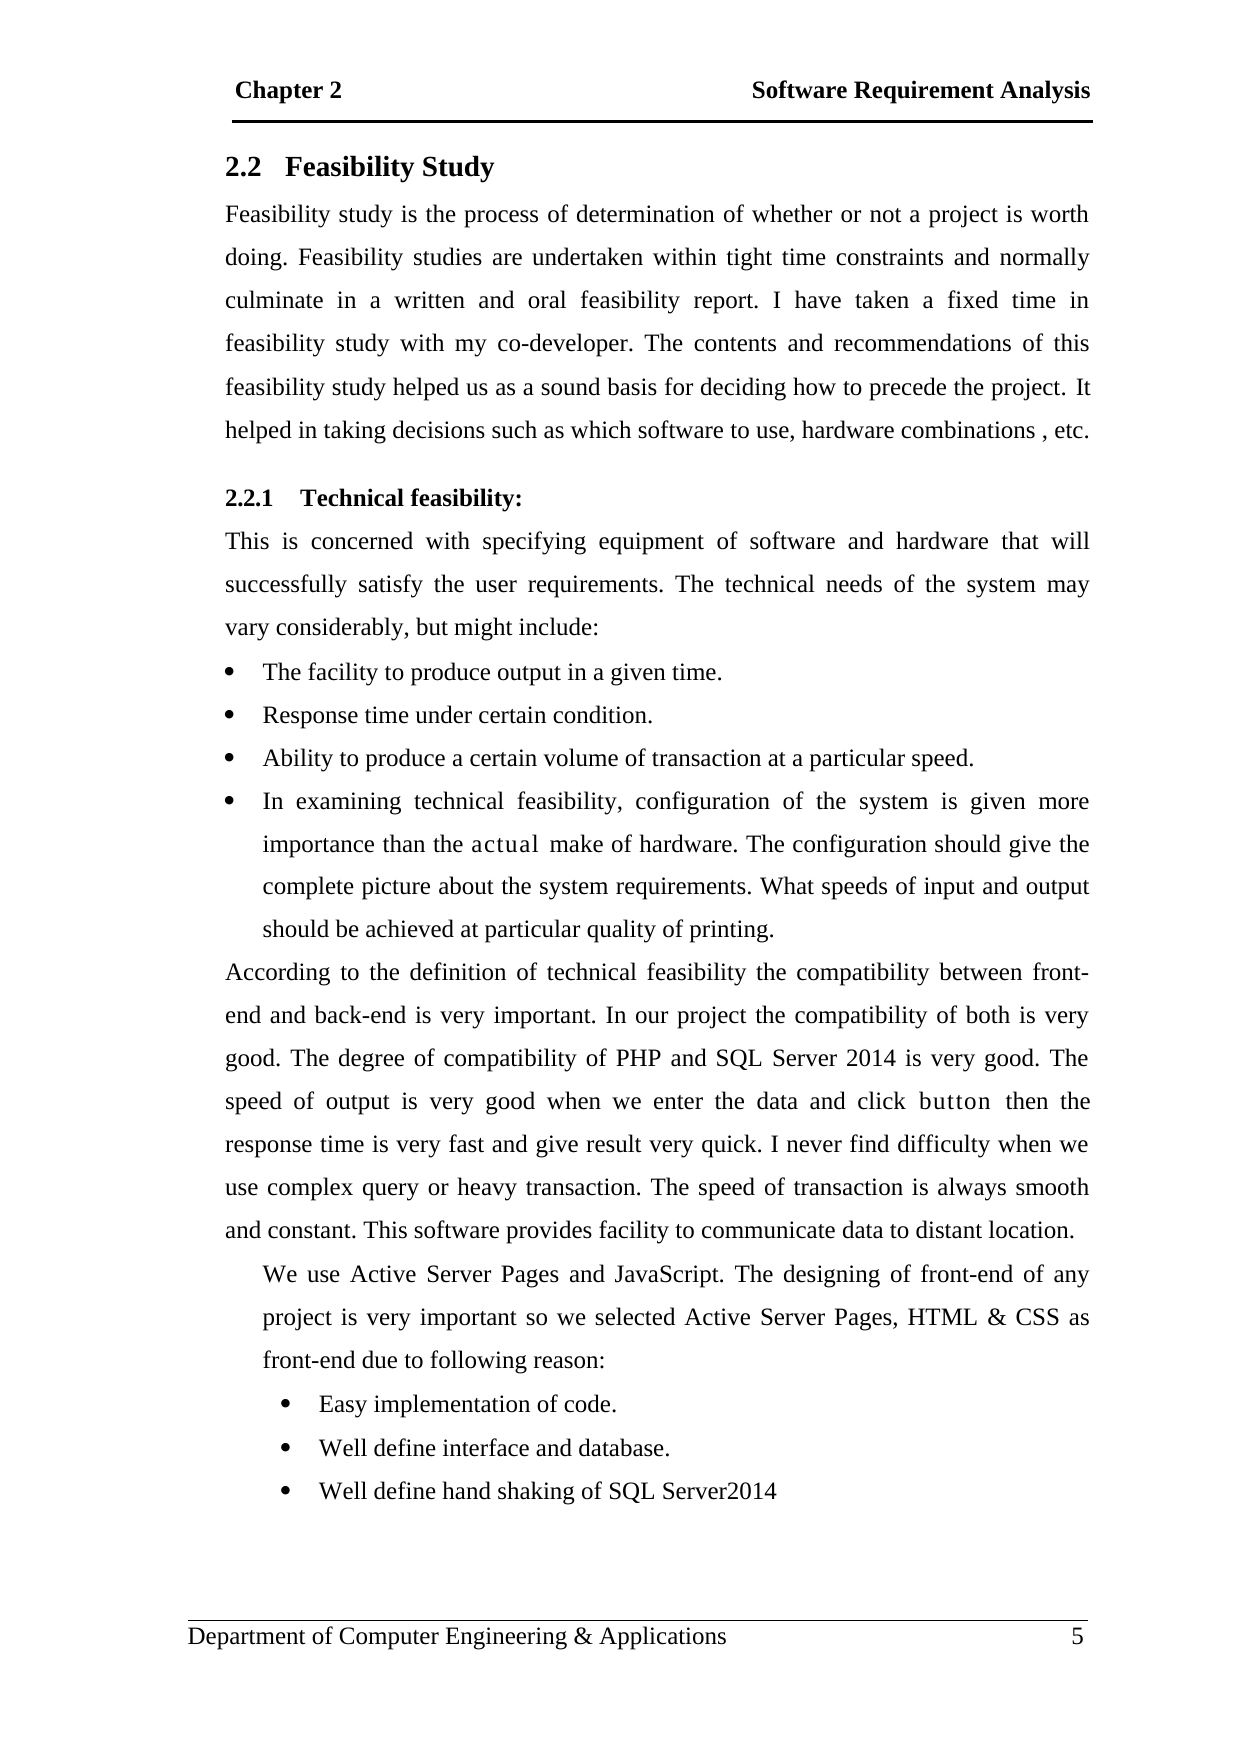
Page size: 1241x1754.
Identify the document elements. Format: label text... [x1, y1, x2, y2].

text Feasibility study is the process of determination of whether or not a project is worth doing. Feasibility studies are undertaken within tight time constraints and normally culminate in a written and oral feasibility report. I have taken a fixed time in feasibility study with my co-developer. The contents and recommendations of this feasibility study helped us as a sound basis for deciding how to precede the project. It helped in taking decisions such as which software to use, hardware combinations , etc. [225, 199, 1091, 443]
list Response time under certain condition. [225, 700, 1161, 729]
list Easy implementation of code. [281, 1388, 1161, 1418]
list Ability to produce a certain volume of transaction at a particular speed. [225, 743, 1161, 772]
list Well define interface and database. [281, 1433, 1161, 1462]
list The facility to produce output in a given time. [225, 656, 1161, 686]
subtitle Feasibility Study [225, 149, 1161, 183]
text According to the definition of technical feasibility the compatibility between front-end and back-end is very important. In our project the compatibility of both is very good. The degree of compatibility of PHP and SQL Server 2014 is very good. The speed of output is very good when we enter the data and click button then the response time is very fast and give result very quick. I never find difficulty when we use complex query or heavy transaction. The speed of transaction is always smooth and constant. This software provides facility to communicate data to distant location. [225, 957, 1091, 1244]
list Well define hand shaking of SQL Server2014 [281, 1476, 1161, 1504]
list In examining technical feasibility, configuration of the system is given more importance than the actual make of hardware. The configuration should give the complete picture about the system requirements. What speeds of input and output should be achieved at particular quality of printing. [225, 786, 1091, 943]
text This is concerned with specifying equipment of software and hardware that will successfully satisfy the user requirements. The technical needs of the system may vary considerably, but might include: [225, 526, 1090, 641]
text We use Active Server Pages and JavaScript. The designing of front-end of any project is very important so we selected Active Server Pages, HTML & CSS as front-end due to following reason: [262, 1259, 1091, 1374]
subtitle Technical feasibility: [225, 483, 1161, 512]
